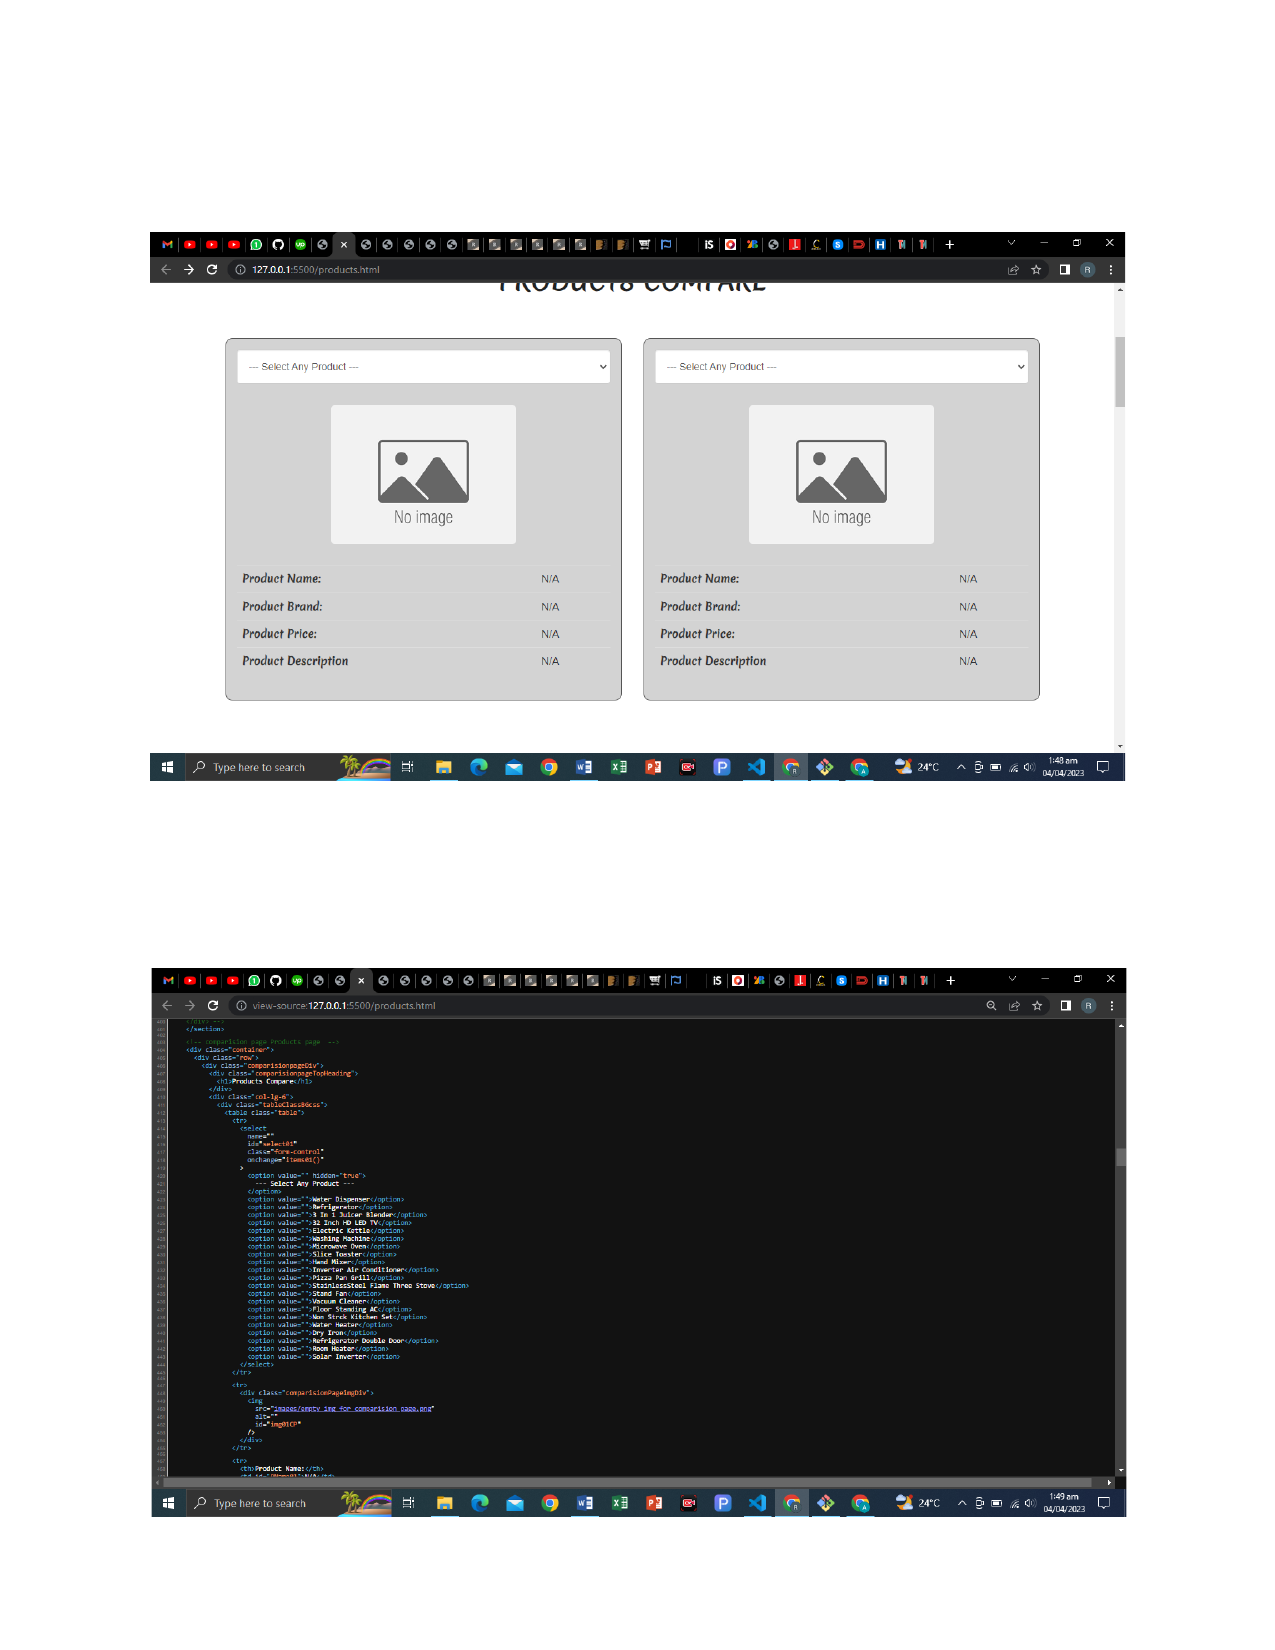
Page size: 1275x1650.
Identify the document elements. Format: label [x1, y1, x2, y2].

picture [151, 968, 1127, 1517]
picture [150, 232, 1125, 781]
